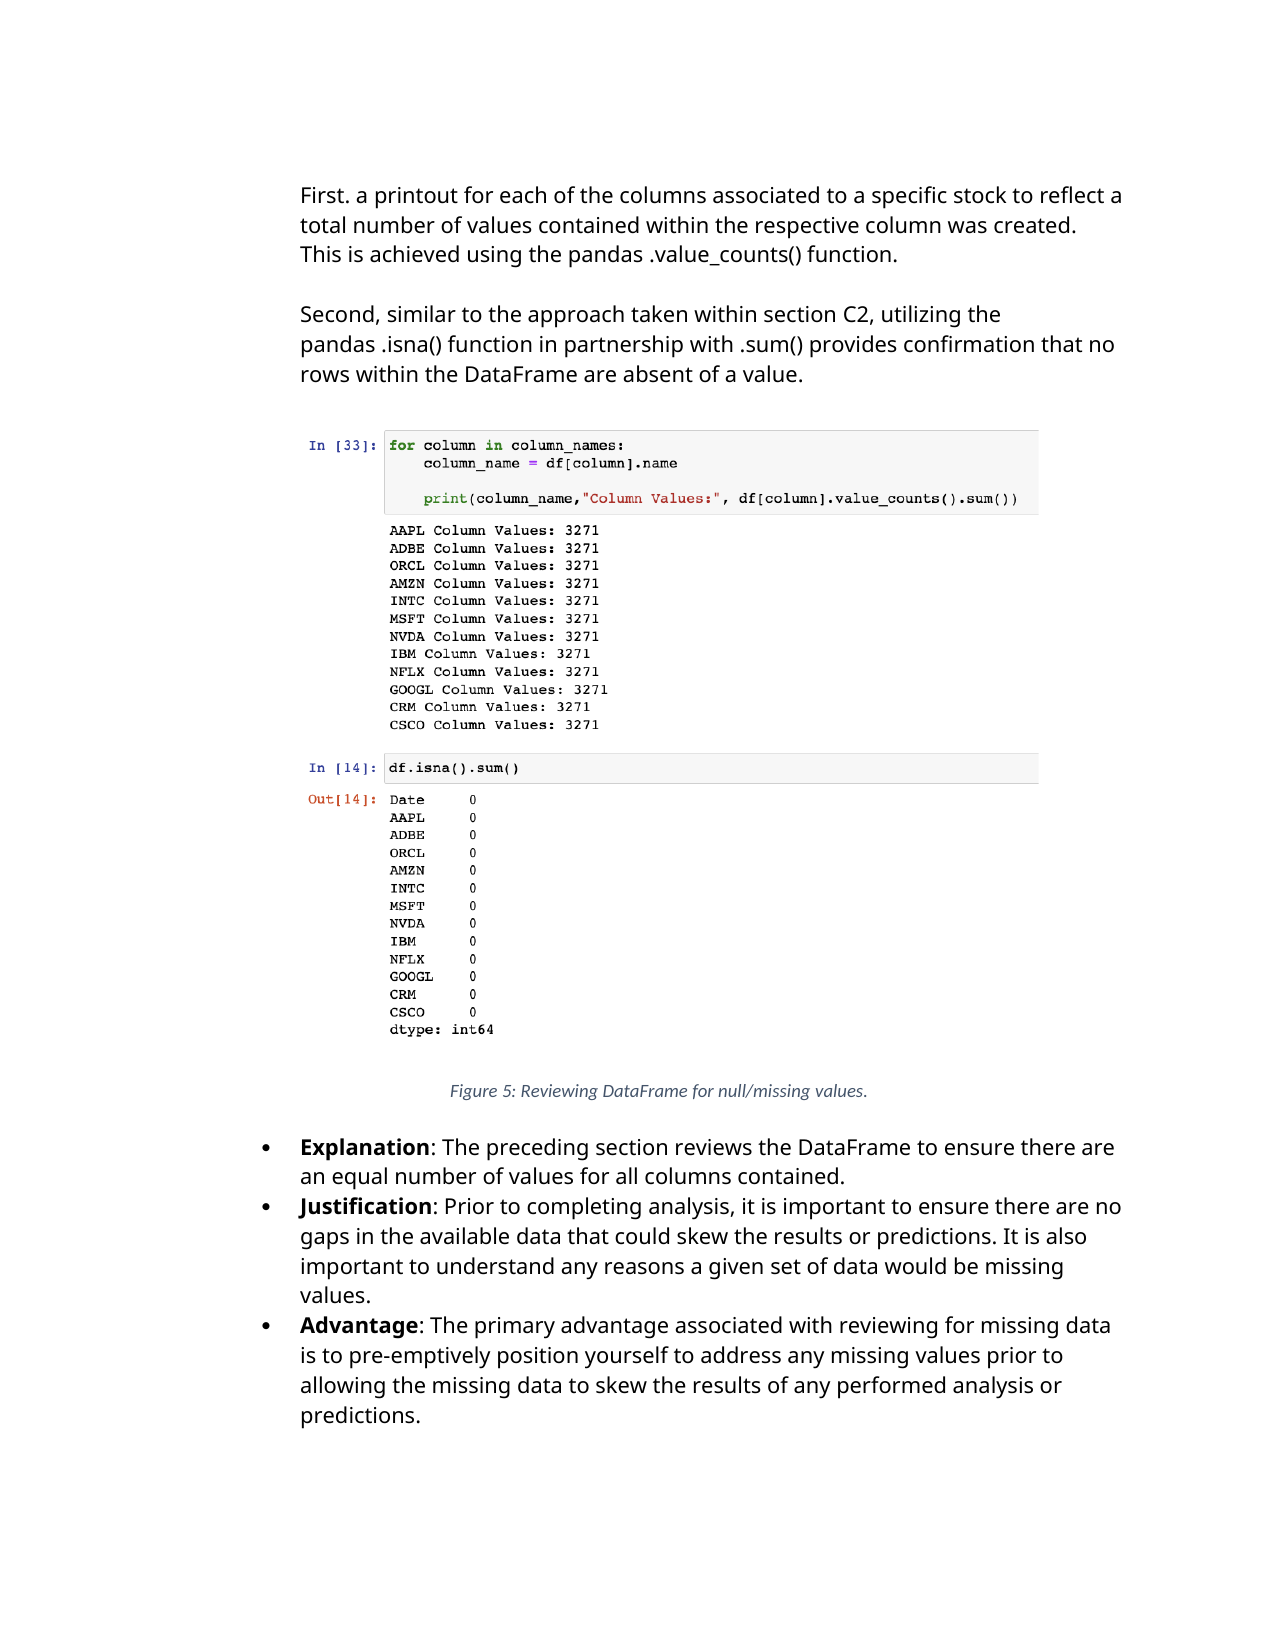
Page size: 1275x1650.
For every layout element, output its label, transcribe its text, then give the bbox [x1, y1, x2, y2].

list Justification: Prior to completing analysis, it is important to ensure there are no gaps in the available data that could skew the results or predictions. It is also important to understand any reasons a given set of data would be missing values. [262, 1191, 1125, 1310]
text First. a printout for each of the columns associated to a specific stock to reflect a total number of values contained within the respective column was created. This is achieved using the pandas .value_counts() function. [300, 180, 1125, 269]
list Advantage: The primary advantage associated with reviewing for missing data is to pre-emptively position yourself to address any missing values prior to allowing the missing data to skew the results of any performed analysis or predictions. [262, 1310, 1125, 1429]
list Explanation: The preceding section reviews the DataFrame to ensure there are an equal number of values for all columns contained. [262, 1132, 1125, 1191]
text Second, similar to the approach taken within section C2, utilizing the pandas .isna() function in partnership with .sum() provides confirmation that no rows within the DataFrame are absent of a value. [300, 299, 1125, 388]
picture [300, 418, 1039, 1049]
